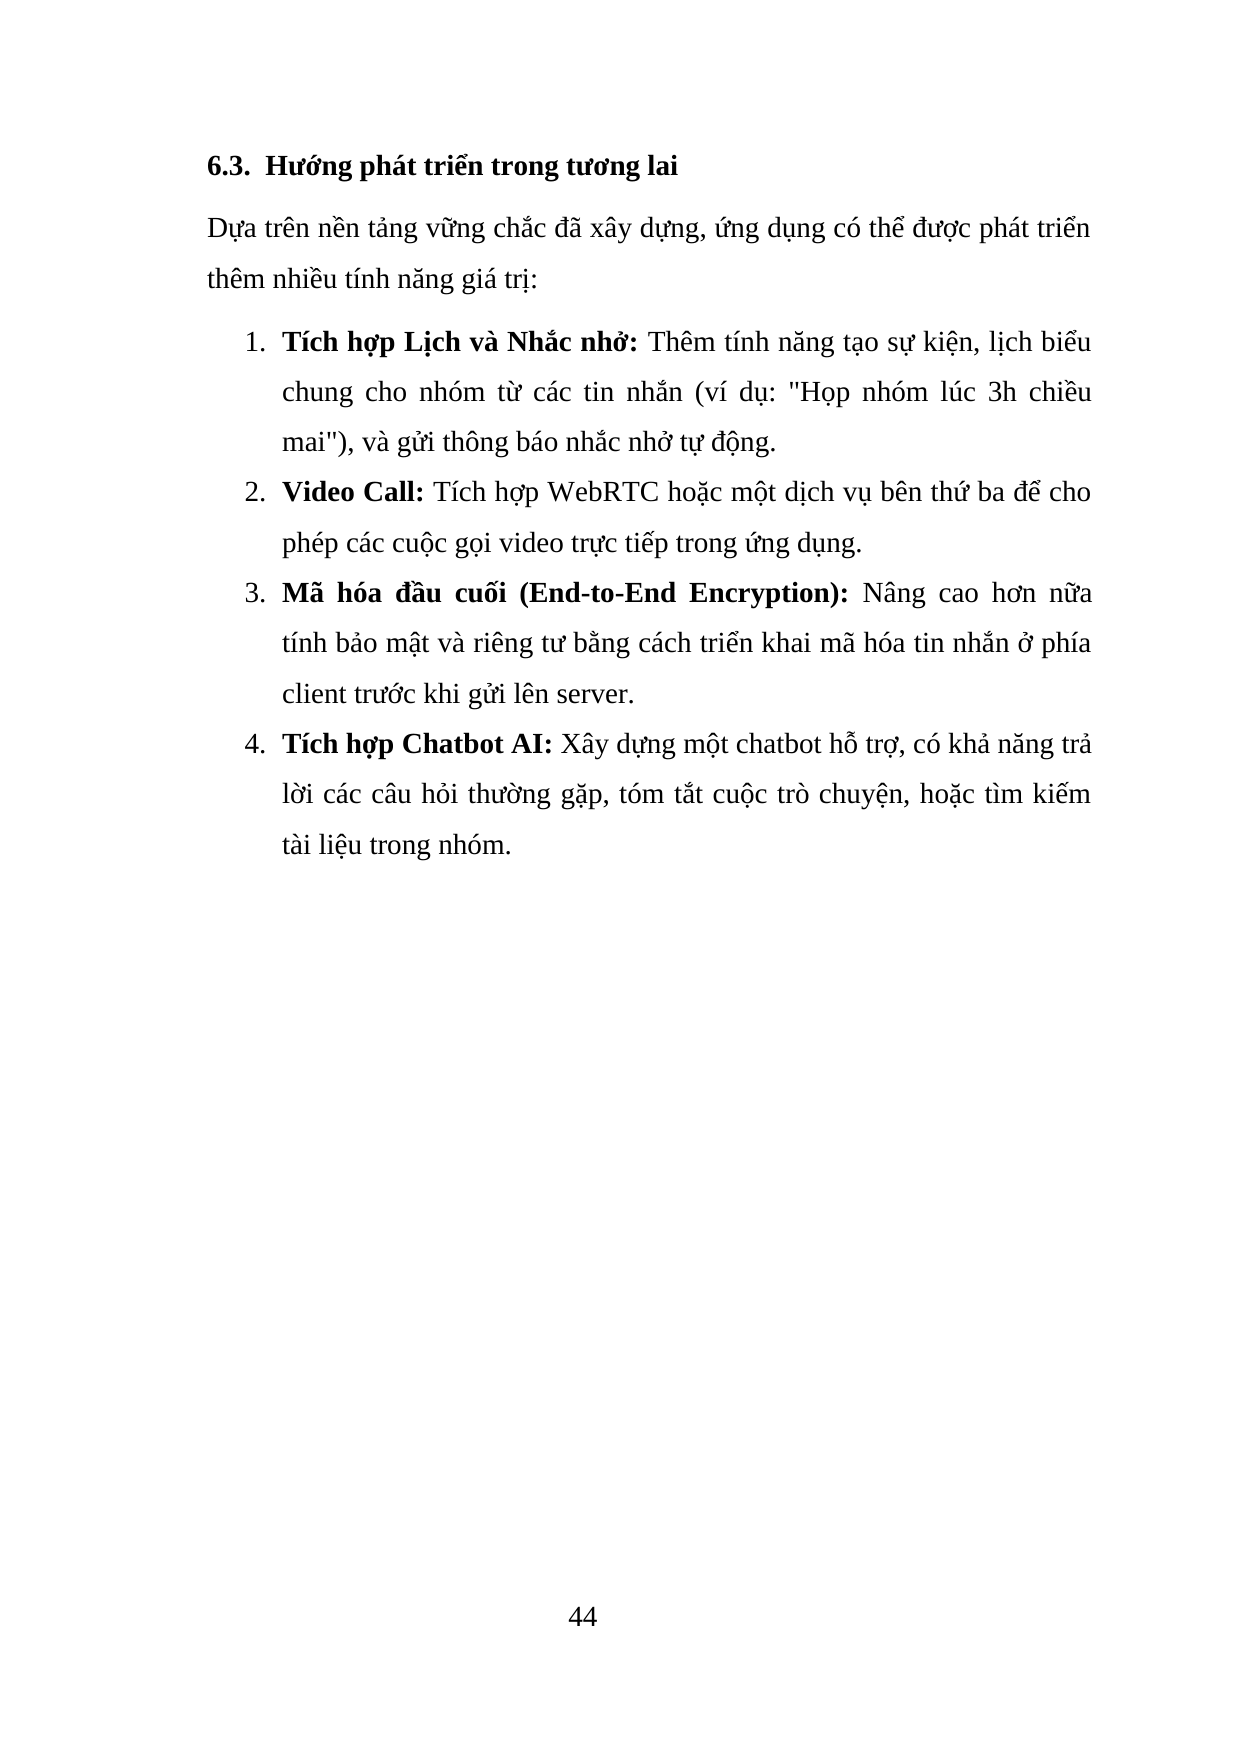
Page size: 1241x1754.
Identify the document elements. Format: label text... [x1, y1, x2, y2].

text Dựa trên nền tảng vững chắc đã xây dựng, ứng dụng có thể được phát triển thêm nhiều tính năng giá trị: [207, 211, 1092, 294]
subtitle Hướng phát triển trong tương lai [207, 148, 1092, 181]
list Tích hợp Chatbot AI: Xây dựng một chatbot hỗ trợ, có khả năng trả lời các câu hỏi thường gặp, tóm tắt cuộc trò chuyện, hoặc tìm kiếm tài liệu trong nhóm. [244, 726, 1092, 860]
list Mã hóa đầu cuối (End-to-End Encryption): Nâng cao hơn nữa tính bảo mật và riêng tư bằng cách triển khai mã hóa tin nhắn ở phía client trước khi gửi lên server. [244, 575, 1092, 709]
list Tích hợp Lịch và Nhắc nhở: Thêm tính năng tạo sự kiện, lịch biểu chung cho nhóm từ các tin nhắn (ví dụ: "Họp nhóm lúc 3h chiều mai"), và gửi thông báo nhắc nhở tự động. [244, 324, 1092, 458]
list Video Call: Tích hợp WebRTC hoặc một dịch vụ bên thứ ba để cho phép các cuộc gọi video trực tiếp trong ứng dụng. [244, 474, 1092, 558]
